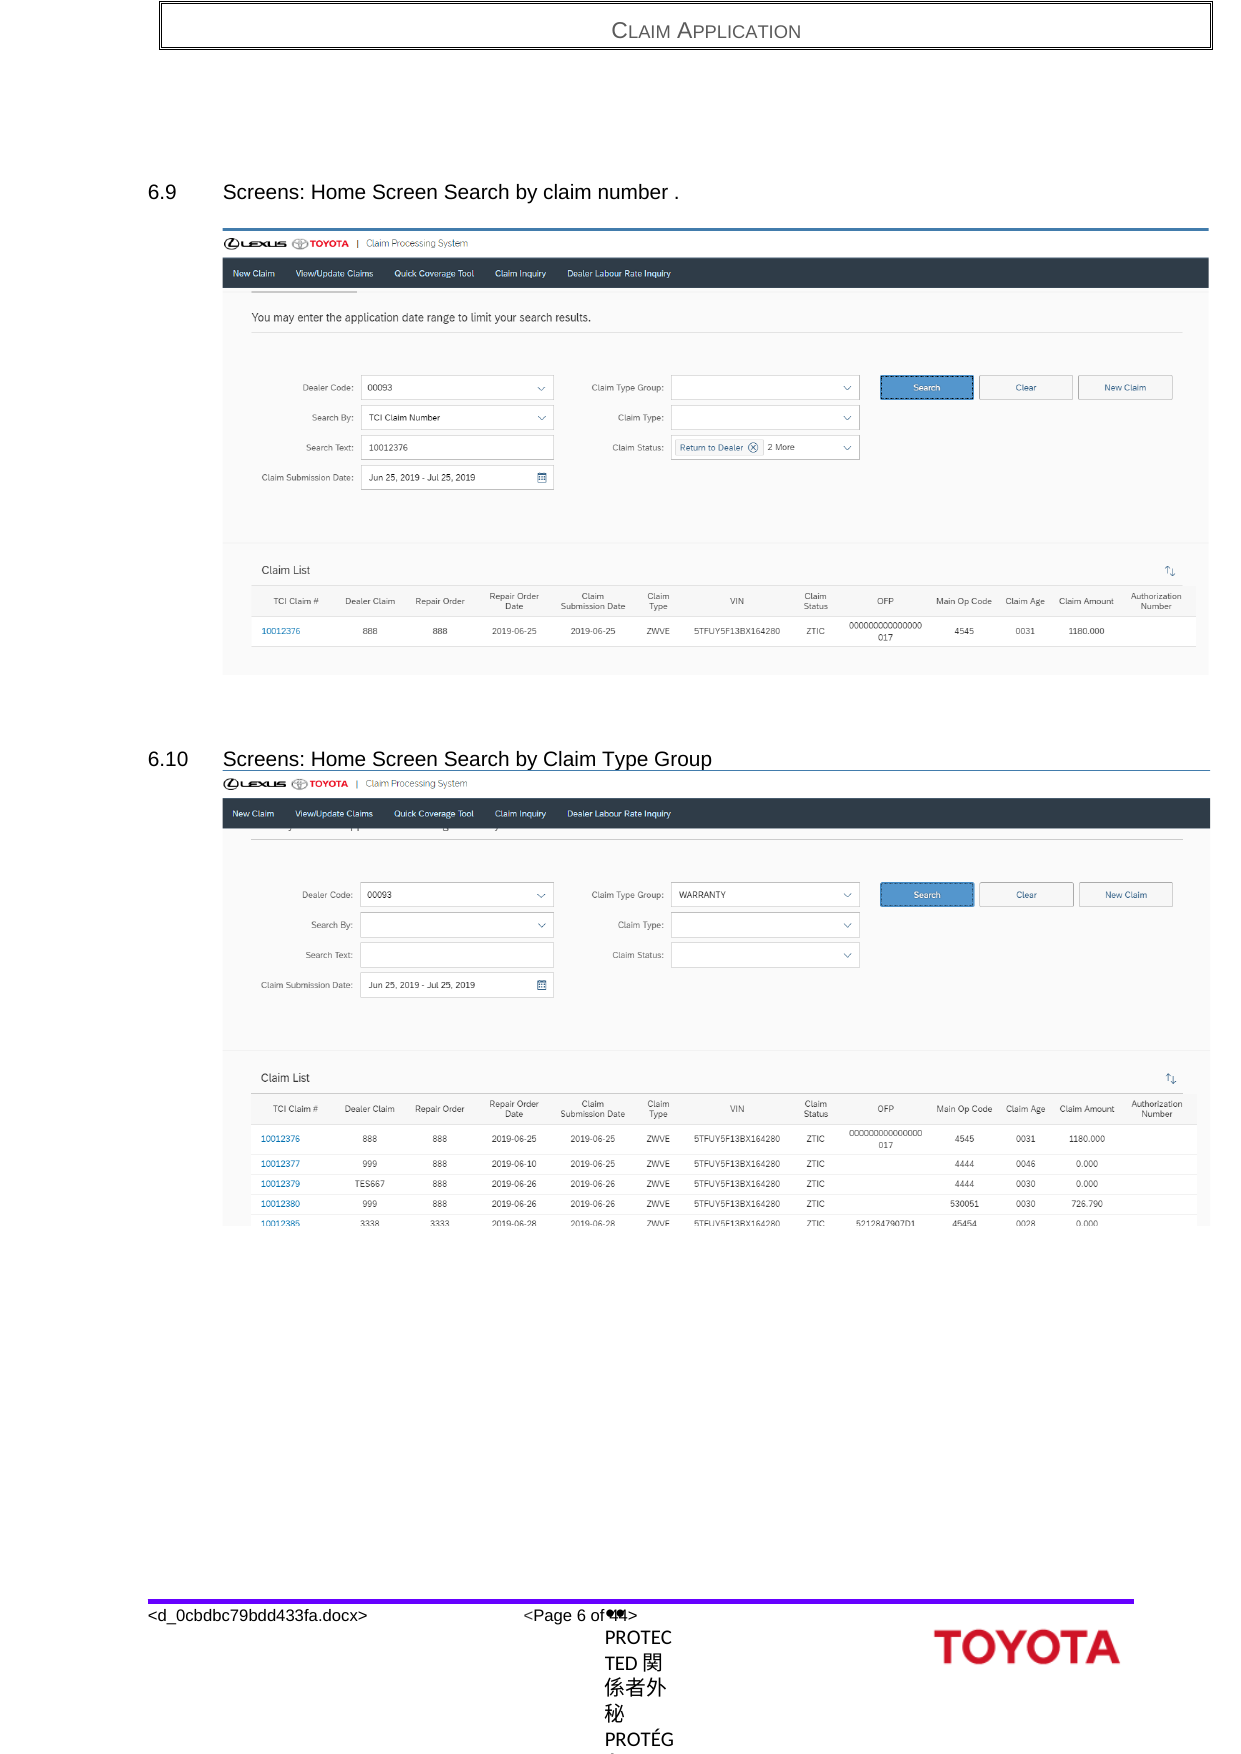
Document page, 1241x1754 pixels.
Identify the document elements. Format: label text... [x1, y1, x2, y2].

list Screens: Home Screen Search by claim number . [148, 180, 1134, 204]
picture [222, 228, 1209, 675]
picture [222, 770, 1211, 1226]
picture [930, 1625, 1127, 1675]
